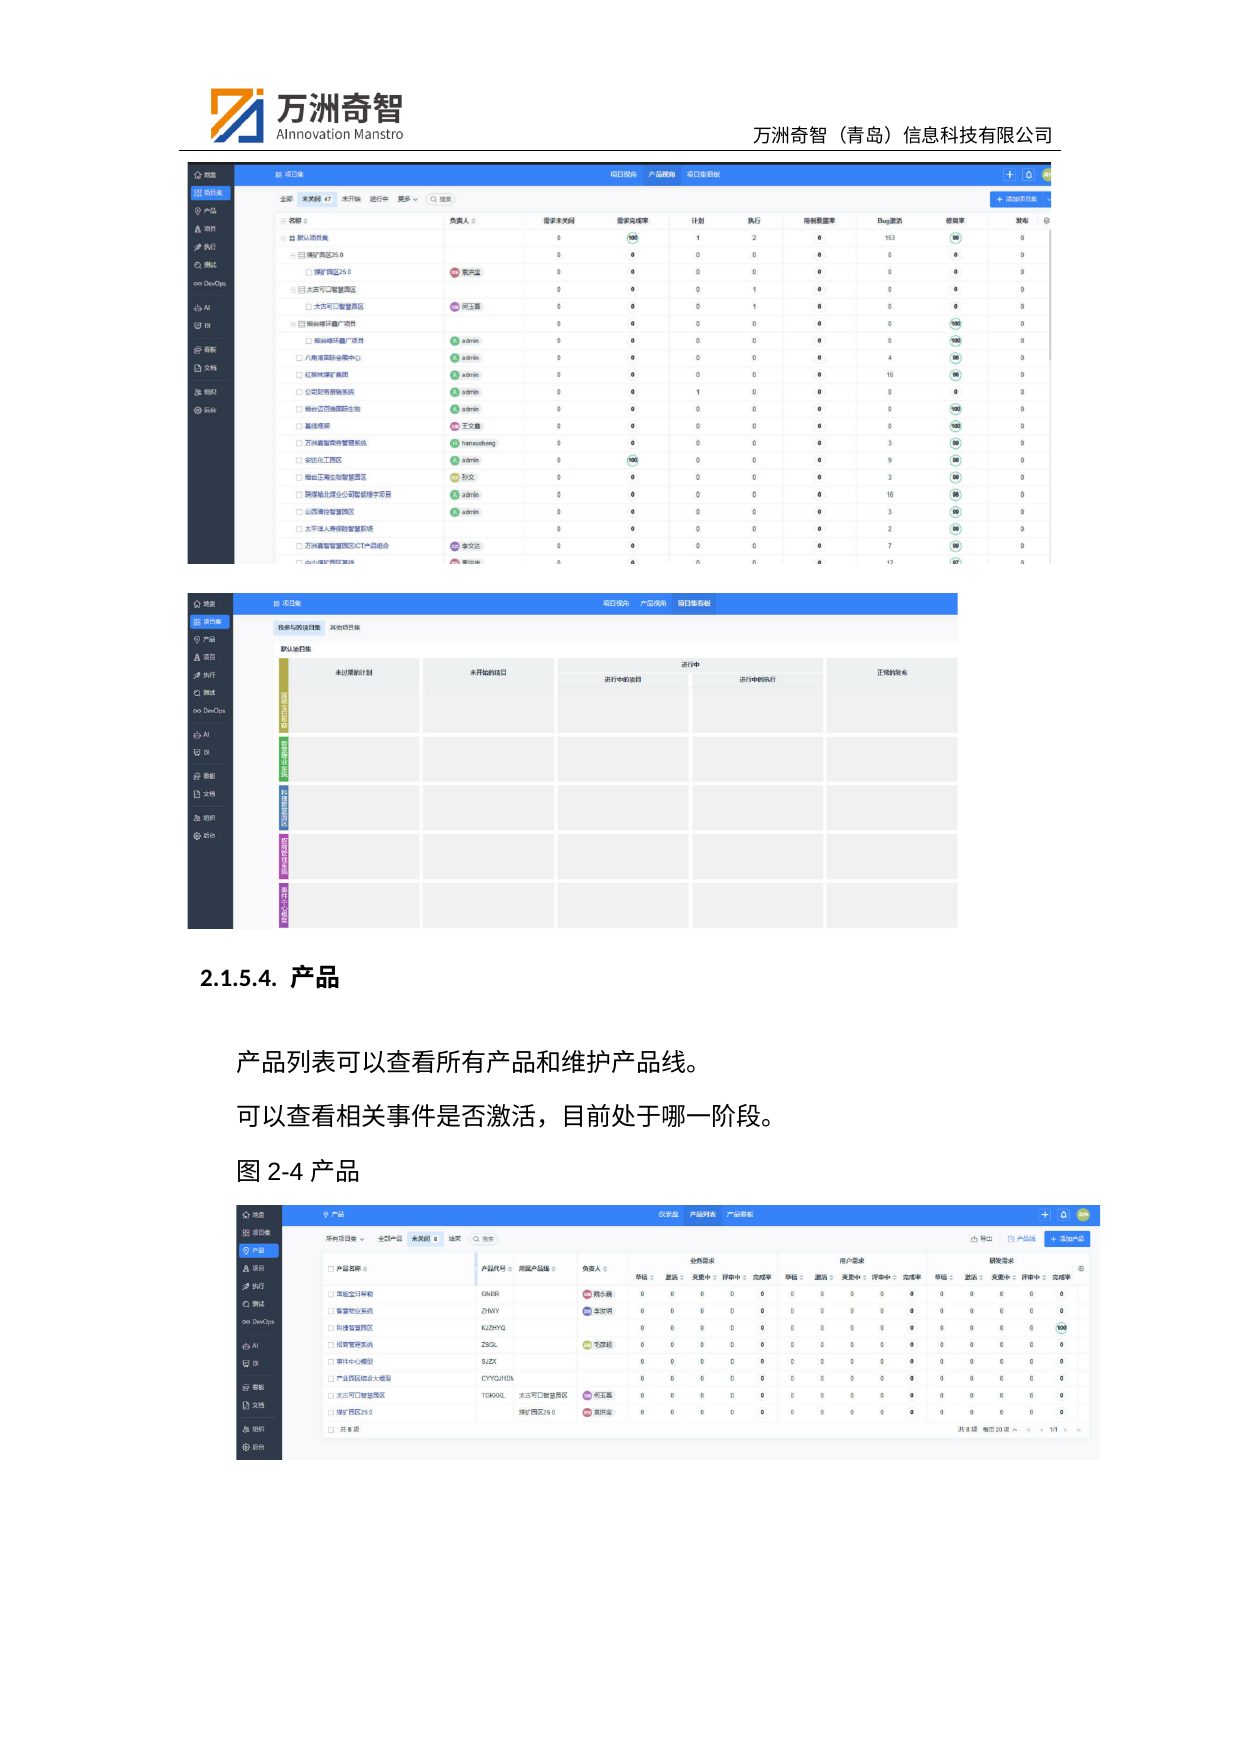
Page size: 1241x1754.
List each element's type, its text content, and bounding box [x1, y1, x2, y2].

text 产品 [200, 958, 1053, 994]
picture [187, 162, 1052, 564]
text 可以查看相关事件是否激活，目前处于哪一阶段。 [187, 1097, 1053, 1133]
picture [194, 79, 417, 150]
picture [236, 1205, 1101, 1460]
text 产品列表可以查看所有产品和维护产品线。 [187, 1042, 1053, 1078]
text 图 2-4 产品 [187, 1151, 1053, 1187]
picture [187, 593, 958, 929]
